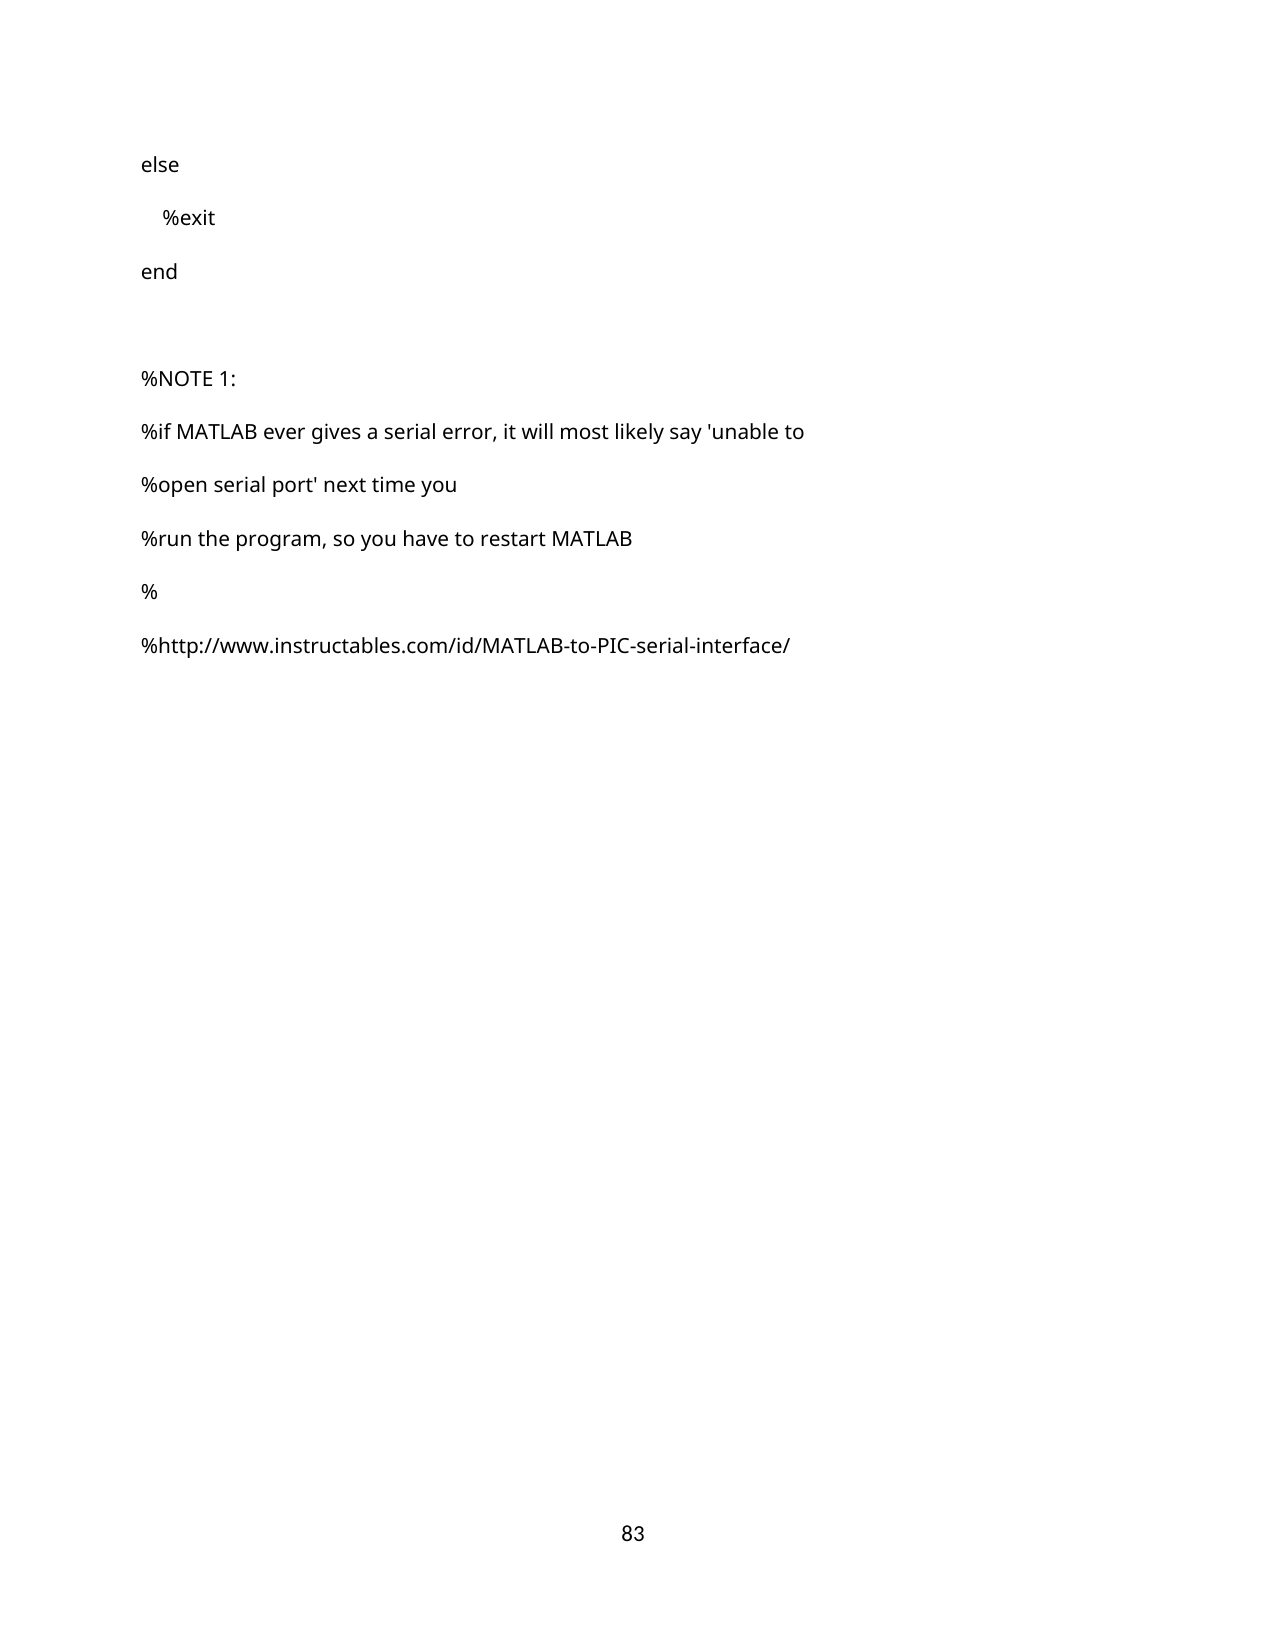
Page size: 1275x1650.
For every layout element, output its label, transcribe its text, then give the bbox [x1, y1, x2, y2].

text % [141, 577, 1125, 606]
text %exit [141, 203, 1125, 232]
text %NOTE 1: [141, 364, 1125, 392]
text end [141, 257, 1125, 285]
text else [141, 150, 1125, 178]
text %open serial port' next time you [141, 471, 1125, 499]
text %if MATLAB ever gives a serial error, it will most likely say 'unable to [141, 417, 1125, 446]
text %run the program, so you have to restart MATLAB [141, 524, 1125, 552]
text %http://www.instructables.com/id/MATLAB-to-PIC-serial-interface/ [141, 631, 1125, 659]
